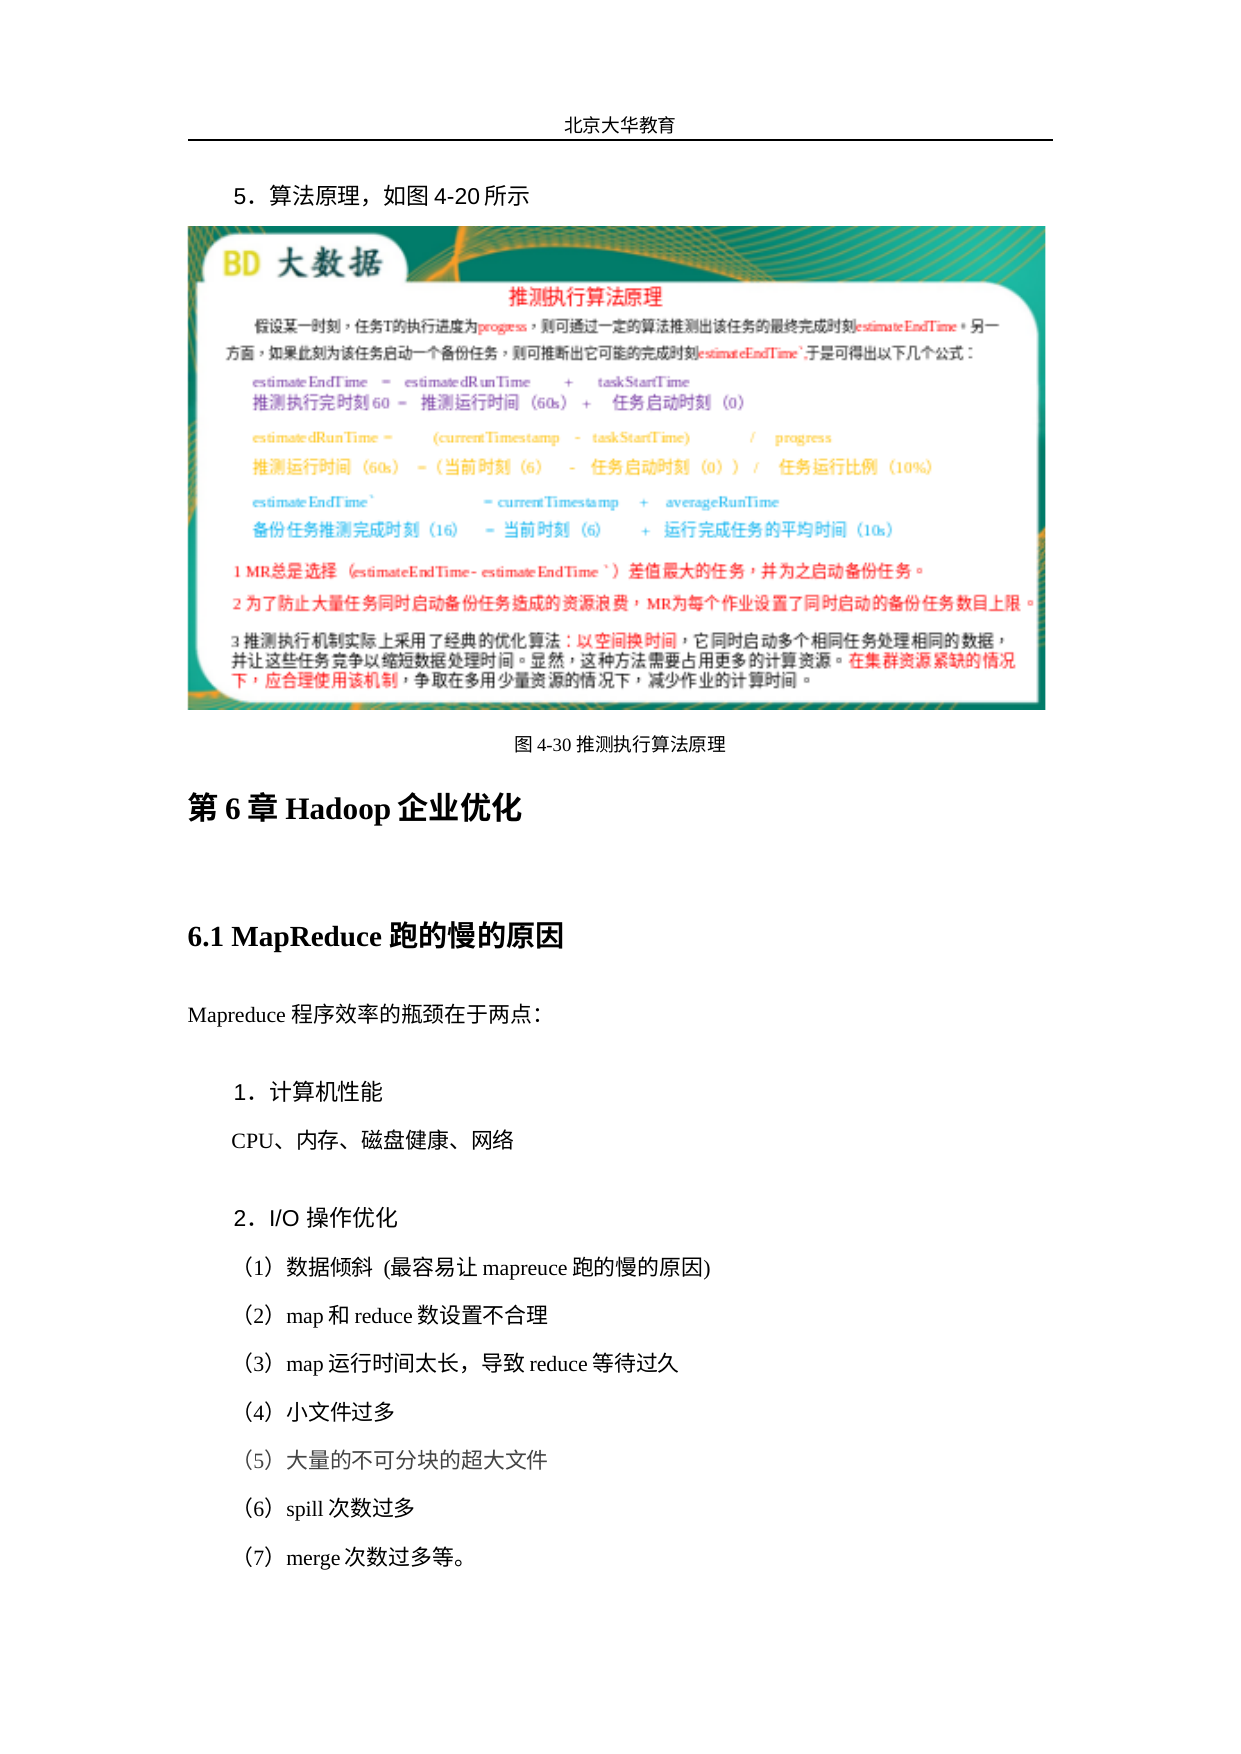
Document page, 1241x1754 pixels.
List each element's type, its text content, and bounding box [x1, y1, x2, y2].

text 1．计算机性能 [187, 1058, 1053, 1123]
subtitle 6.1 MapReduce 跑的慢的原因 [187, 901, 1053, 966]
text Mapreduce 程序效率的瓶颈在于两点： [187, 997, 1053, 1029]
text （2）map和reduce数设置不合理 [187, 1298, 1053, 1330]
text 5．算法原理，如图4-20所示 [187, 162, 1053, 227]
subtitle 第6章 Hadoop企业优化 [187, 773, 1053, 838]
text （4）小文件过多 [187, 1394, 1053, 1427]
text （1）数据倾斜 (最容易让mapreuce跑的慢的原因) [187, 1249, 1053, 1282]
text 2．I/O 操作优化 [187, 1184, 1053, 1249]
text （3）map运行时间太长，导致reduce等待过久 [187, 1346, 1053, 1378]
text （7）merge次数过多等。 [187, 1539, 1053, 1572]
text （6）spill次数过多 [187, 1491, 1053, 1523]
text 图4-30 推测执行算法原理 [187, 727, 1053, 759]
text CPU、内存、磁盘健康、网络 [187, 1123, 1053, 1156]
text （5）大量的不可分块的超大文件 [187, 1443, 1053, 1475]
